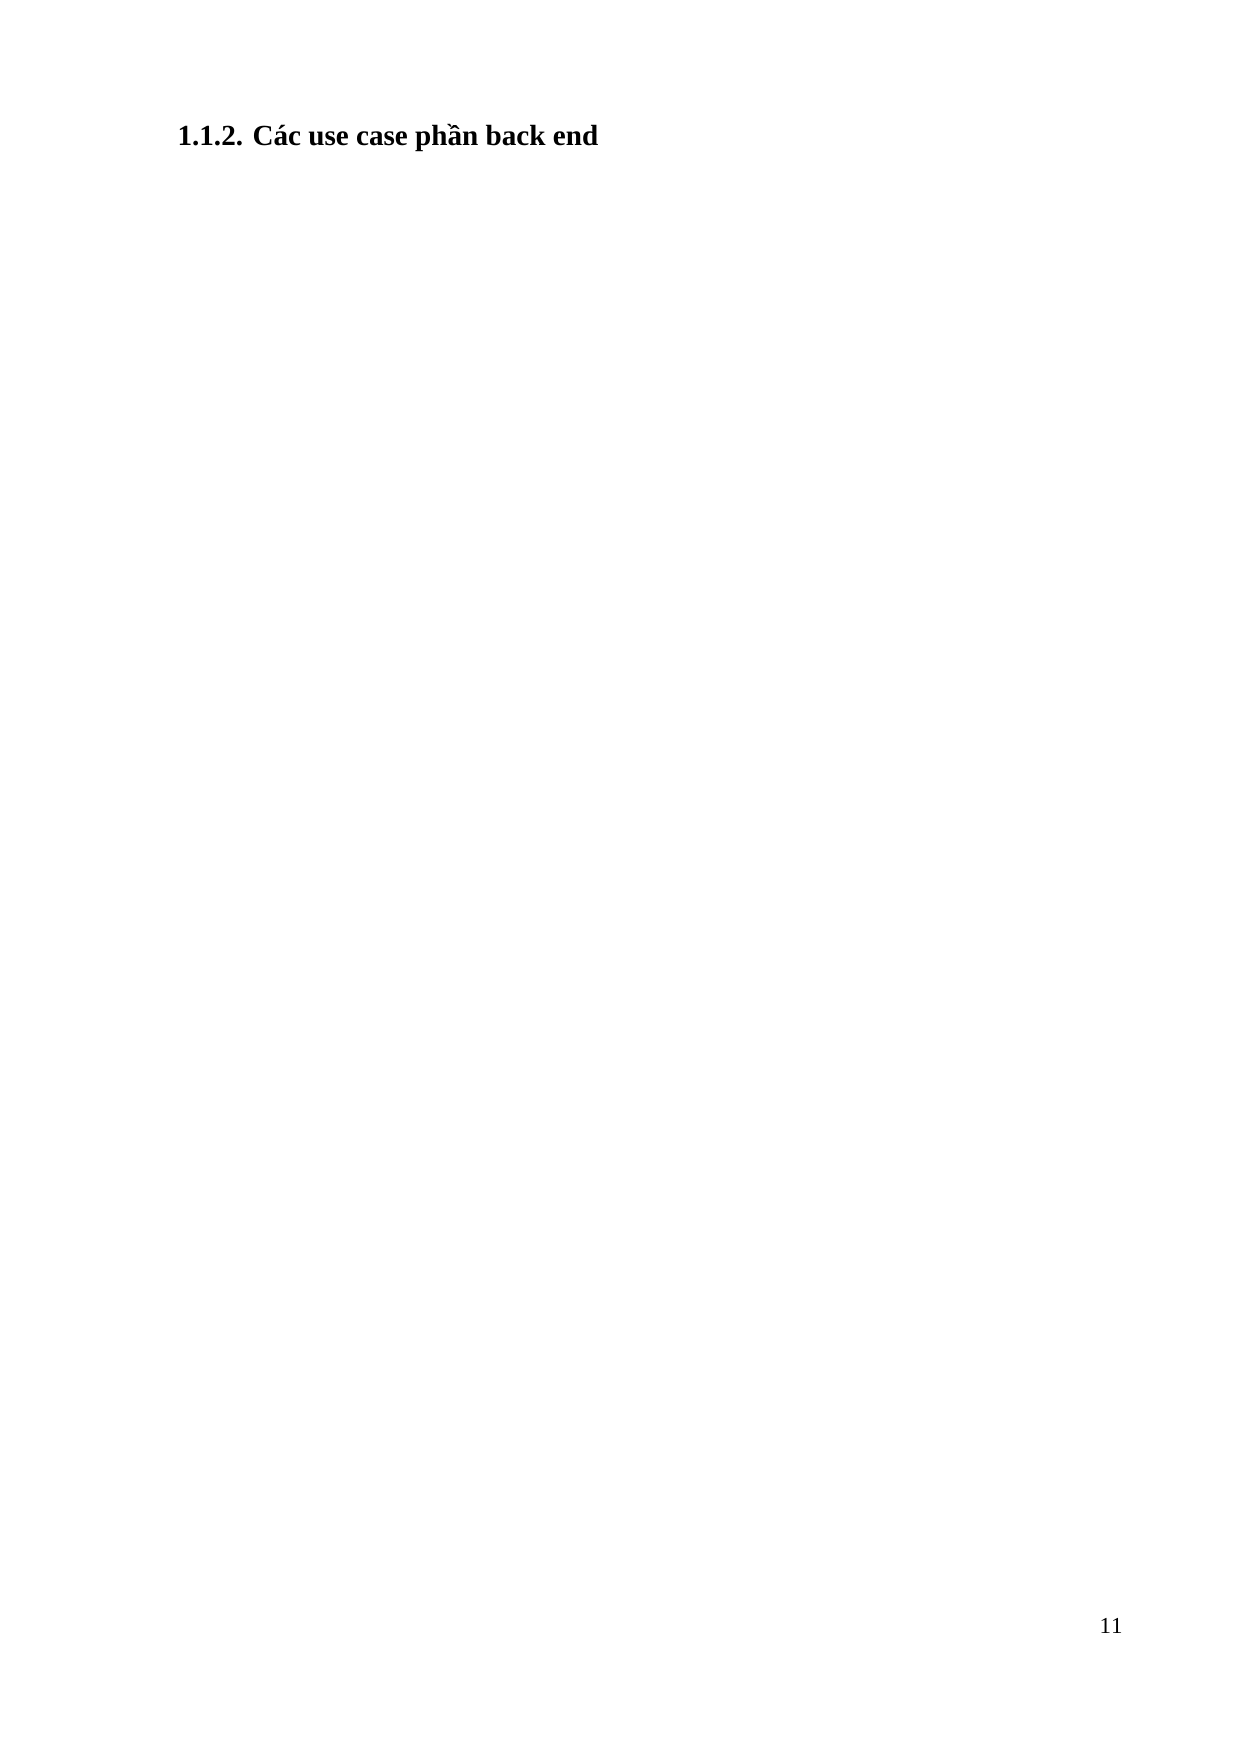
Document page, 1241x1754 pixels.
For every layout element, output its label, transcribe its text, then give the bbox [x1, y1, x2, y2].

text Các use case phần back end [177, 118, 1122, 152]
